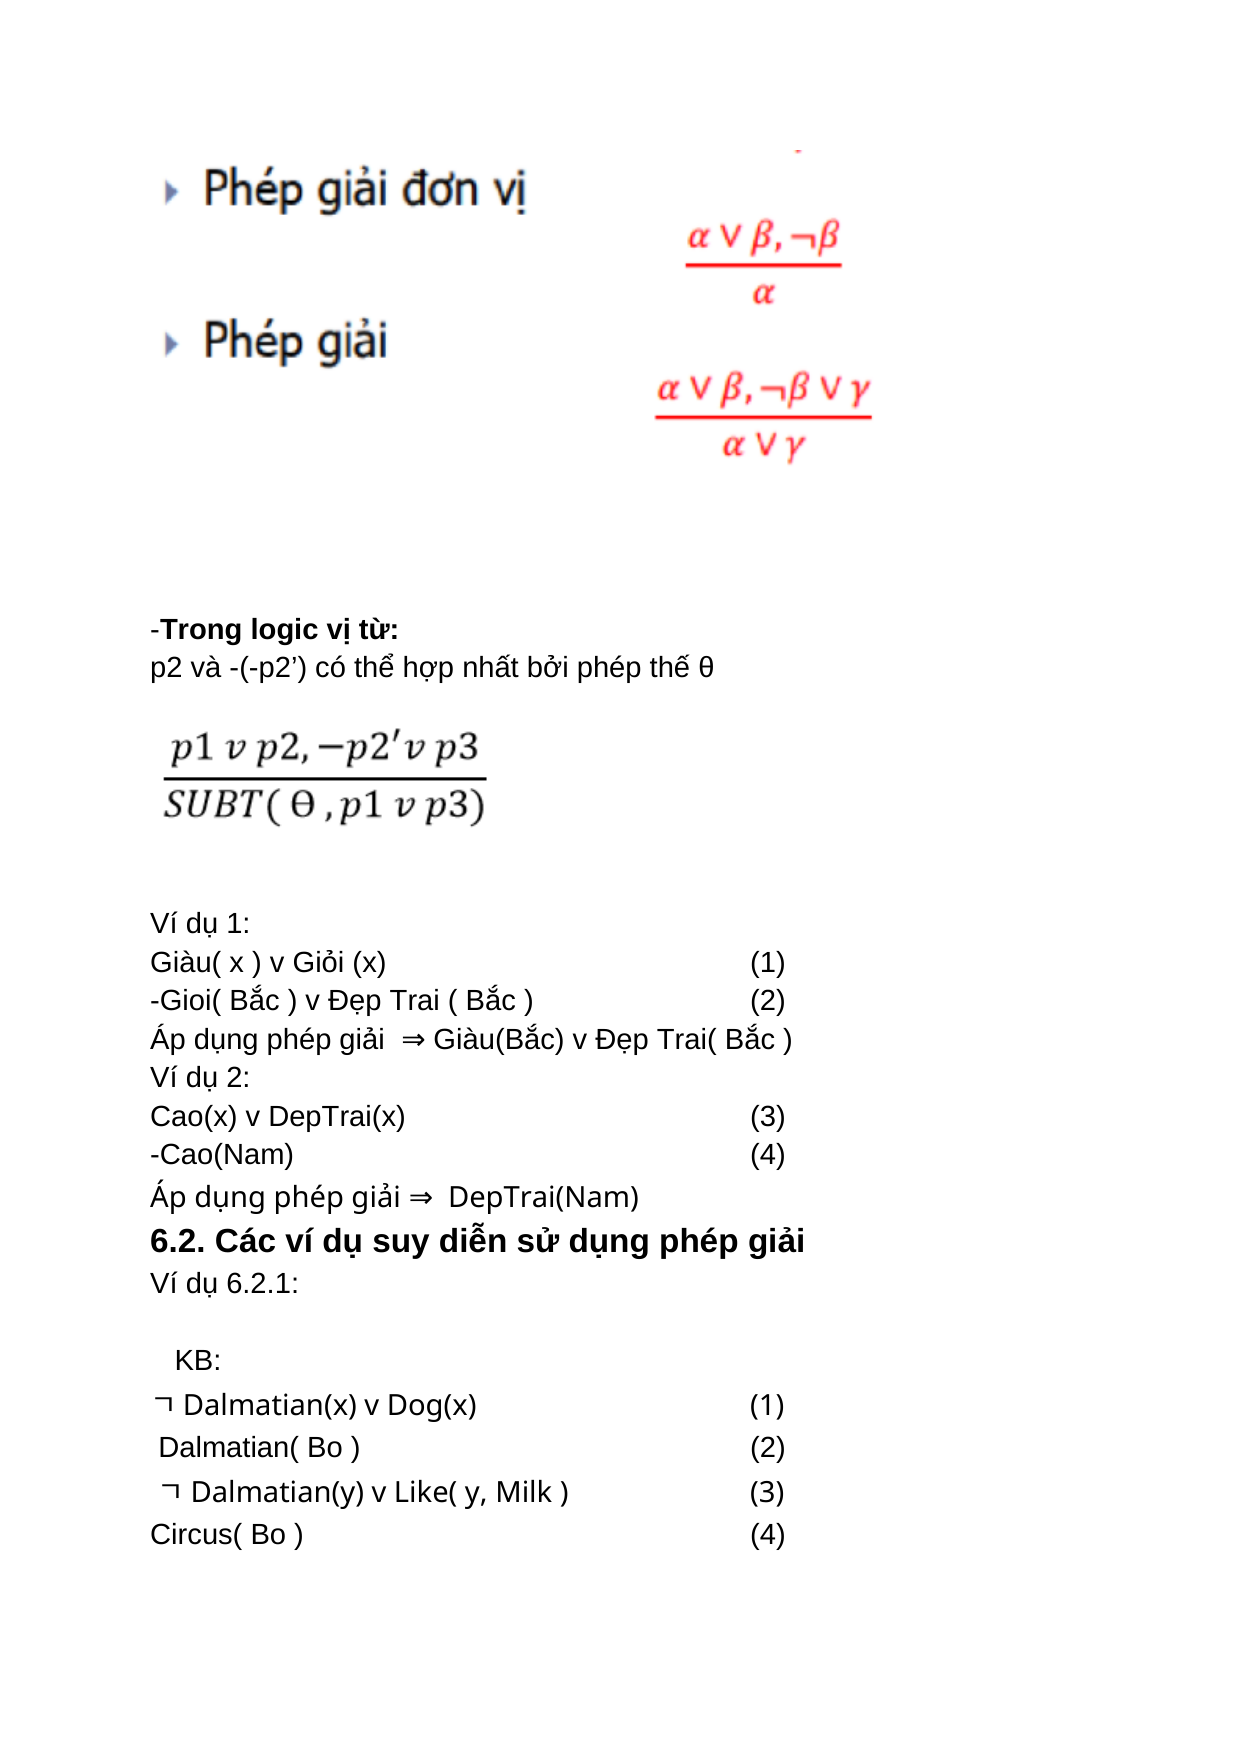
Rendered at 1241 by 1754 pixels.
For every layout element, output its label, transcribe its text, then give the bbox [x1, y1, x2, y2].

text -Gioi( Bắc ) v Đẹp Trai ( Bắc ) (2) [150, 983, 1090, 1017]
text Ví dụ 2: [150, 1060, 1090, 1094]
text Ví dụ 6.2.1: [150, 1266, 1090, 1299]
text 6.2. Các ví dụ suy diễn sử dụng phép giải [150, 1222, 1090, 1260]
text Áp dụng phép giải ⇒ Giàu(Bắc) v Đẹp Trai( Bắc ) [150, 1022, 1090, 1055]
picture [150, 150, 1069, 493]
text Ví dụ 1: [150, 906, 1090, 940]
text ㄱDalmatian(y) v Like( y, Milk ) (3) [150, 1469, 1090, 1511]
text Giàu( x ) v Giỏi (x) (1) [150, 945, 1090, 978]
text Áp dụng phép giải ⇒ DepTrai(Nam) [150, 1176, 1090, 1216]
text p2 và -(-p2’) có thể hợp nhất bởi phép thế θ [150, 650, 1090, 684]
text KB: [150, 1343, 1090, 1376]
picture [150, 688, 525, 864]
text ㄱDalmatian(x) v Dog(x) (1) [150, 1381, 1090, 1424]
text Circus( Bo ) (4) [150, 1517, 1090, 1551]
text -Cao(Nam) (4) [150, 1137, 1090, 1171]
text -Trong logic vị từ: [150, 612, 1090, 645]
text Cao(x) v DepTrai(x) (3) [150, 1099, 1090, 1132]
text Dalmatian( Bo ) (2) [150, 1430, 1090, 1464]
